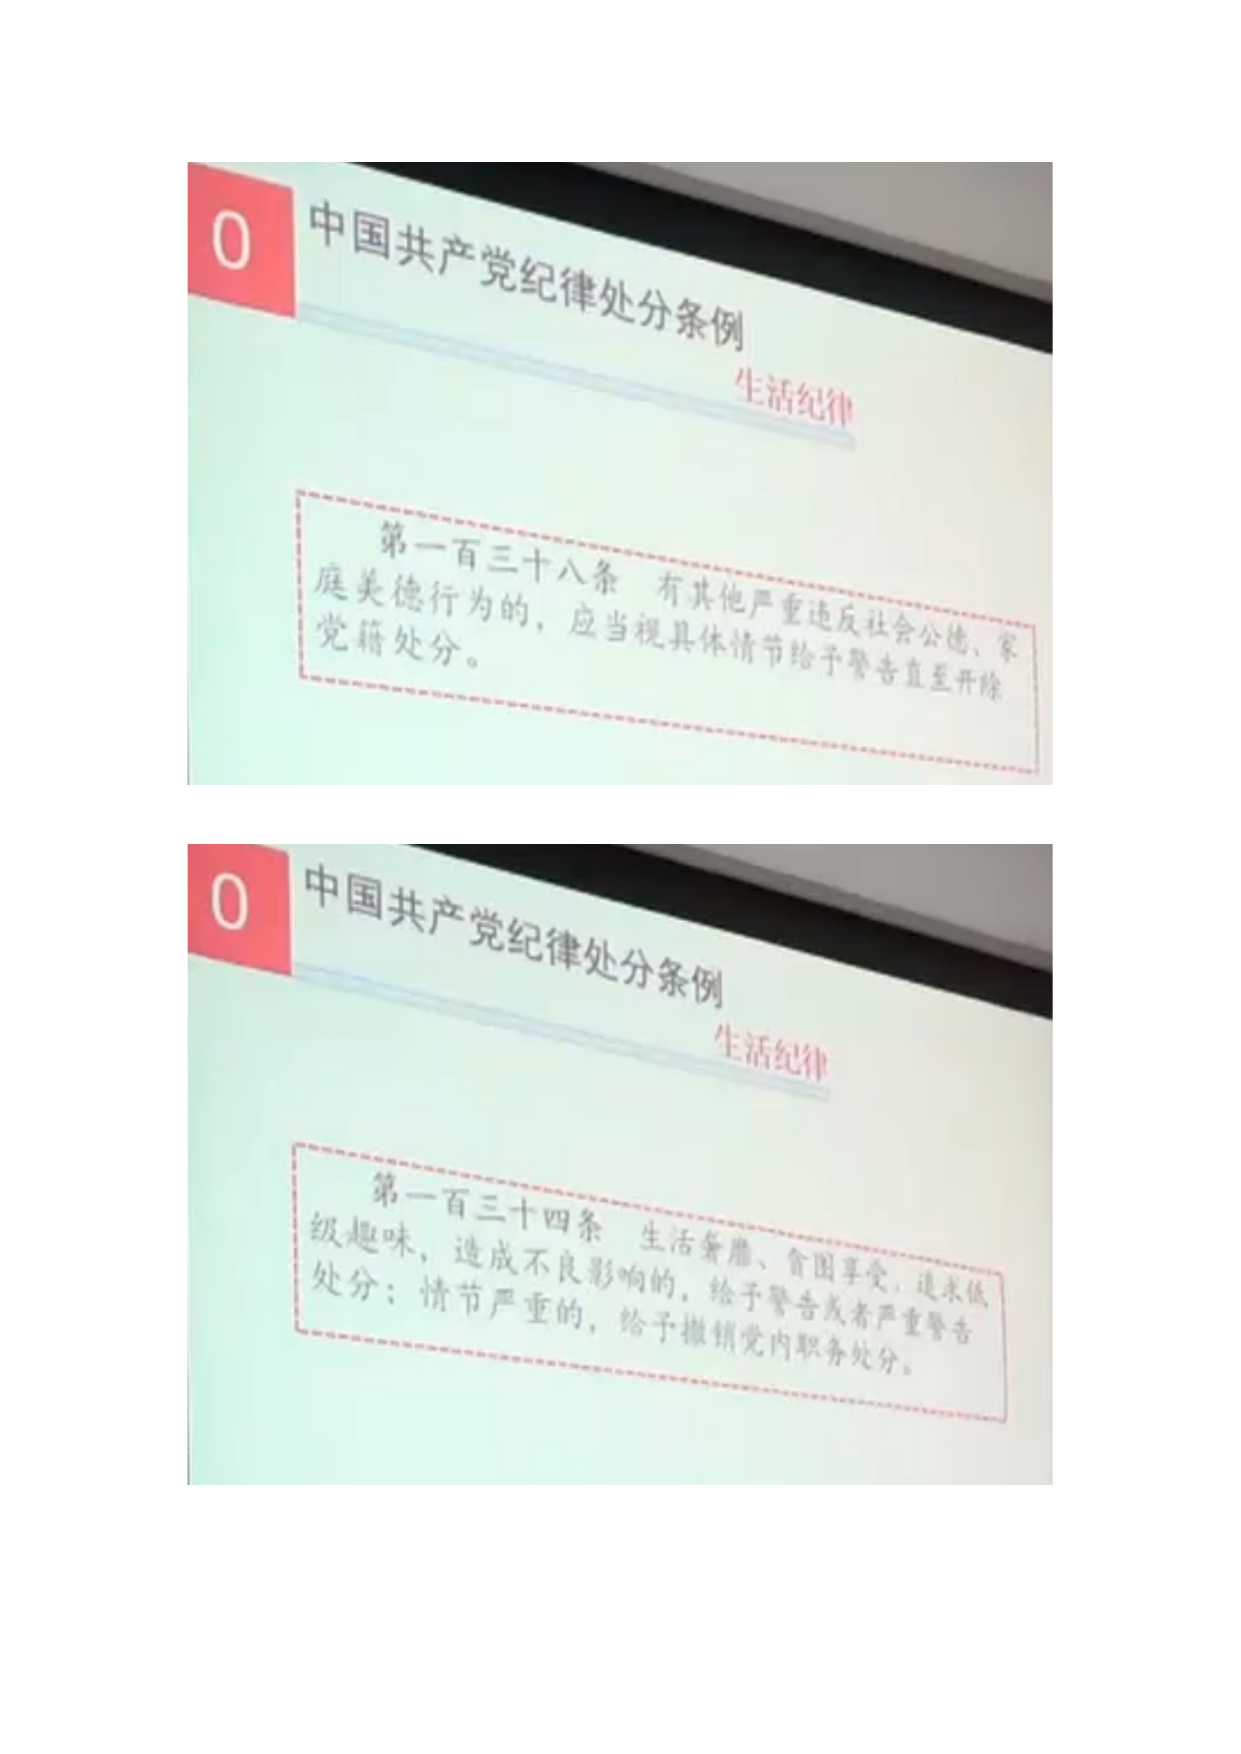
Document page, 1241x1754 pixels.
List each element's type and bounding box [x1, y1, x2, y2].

picture [187, 162, 1053, 785]
picture [187, 844, 1053, 1485]
